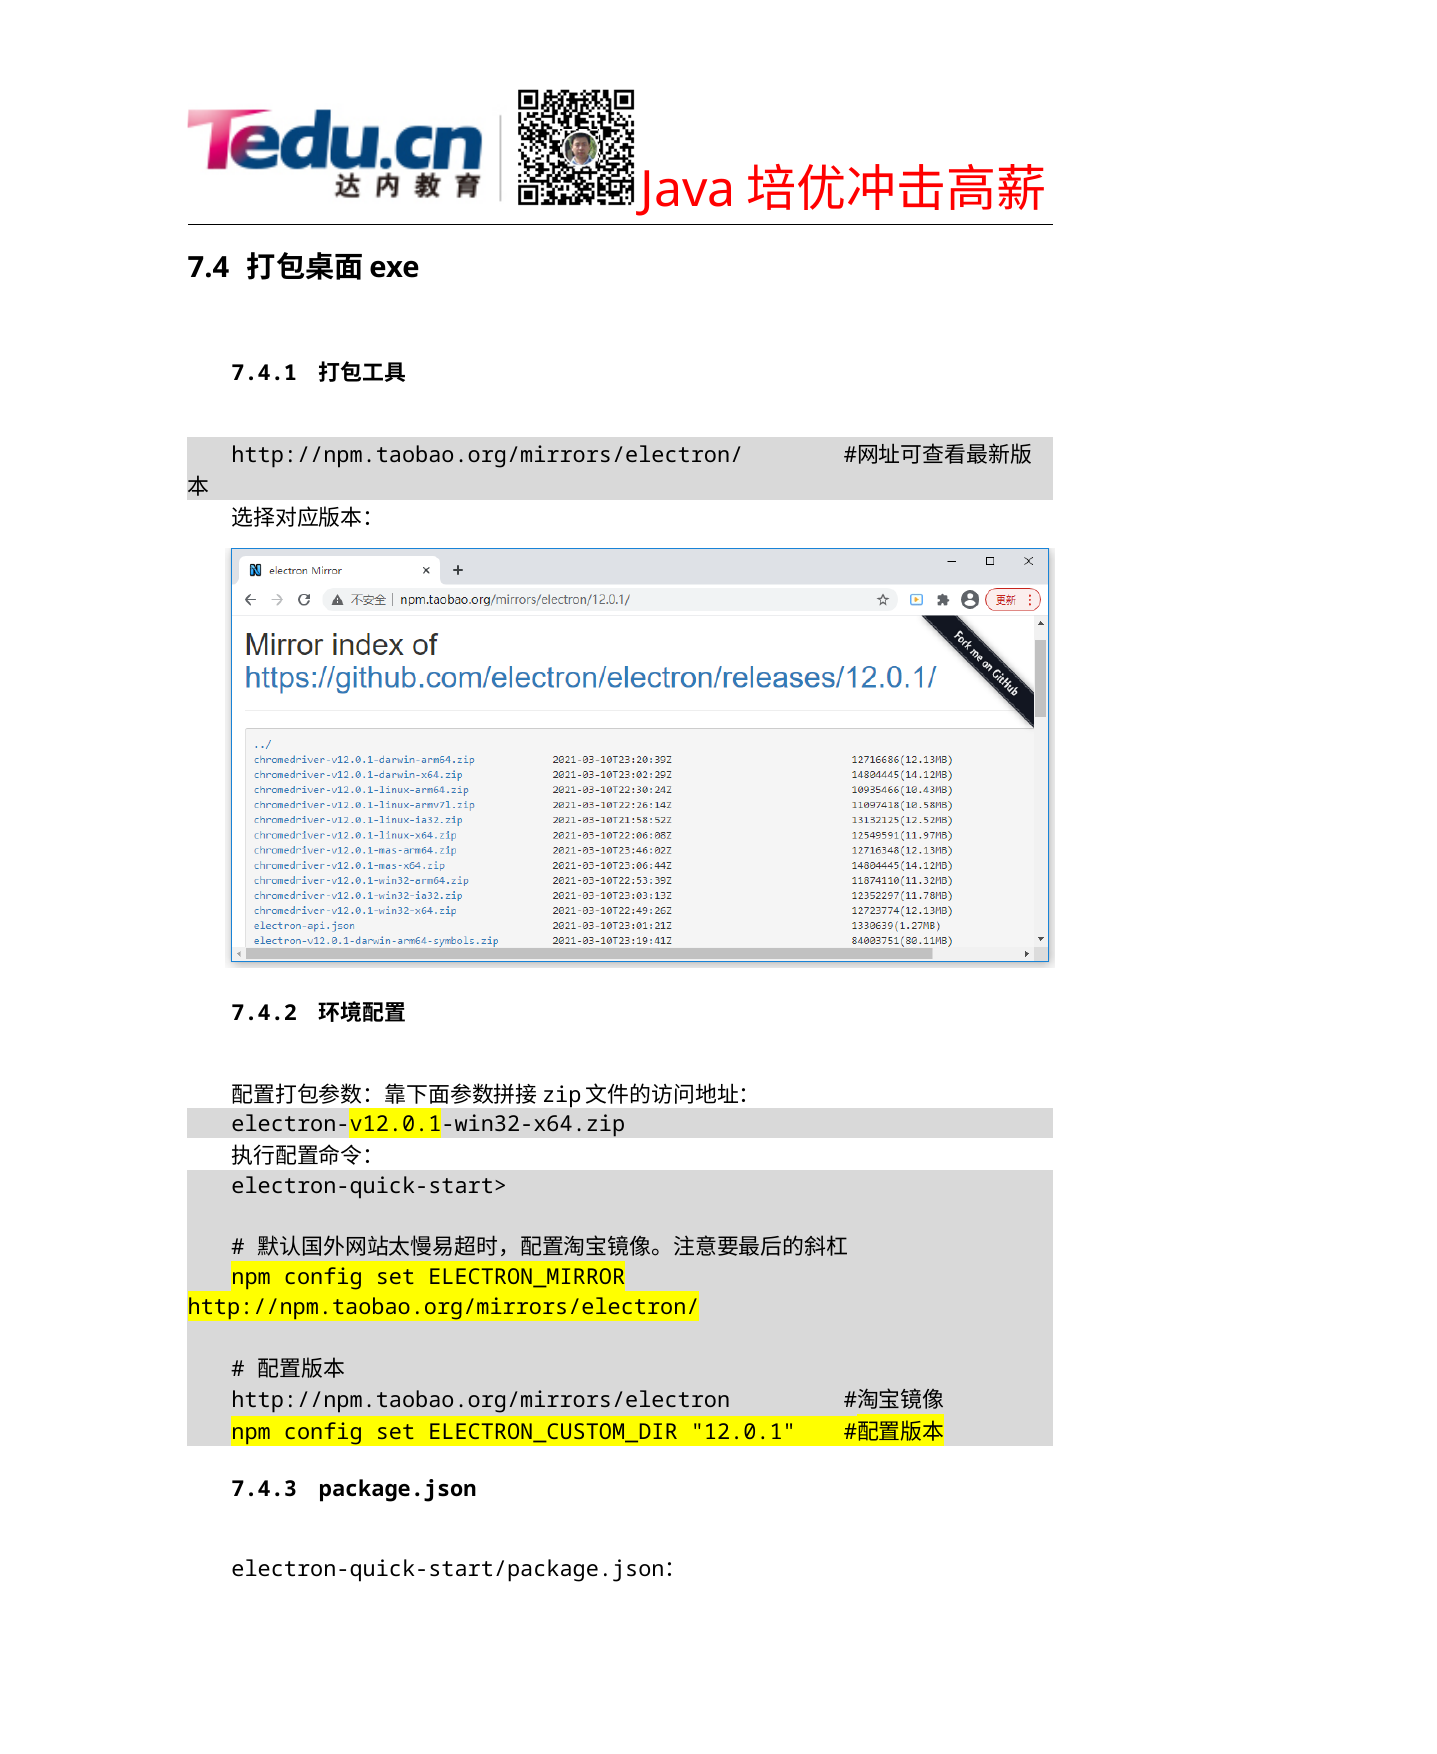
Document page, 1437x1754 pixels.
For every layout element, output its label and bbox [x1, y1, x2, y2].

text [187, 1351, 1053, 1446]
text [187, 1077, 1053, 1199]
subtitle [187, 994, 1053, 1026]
picture [516, 88, 636, 207]
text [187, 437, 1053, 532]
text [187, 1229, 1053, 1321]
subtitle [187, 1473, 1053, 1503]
picture [187, 103, 507, 207]
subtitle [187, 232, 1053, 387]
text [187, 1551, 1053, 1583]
picture [225, 548, 1055, 968]
